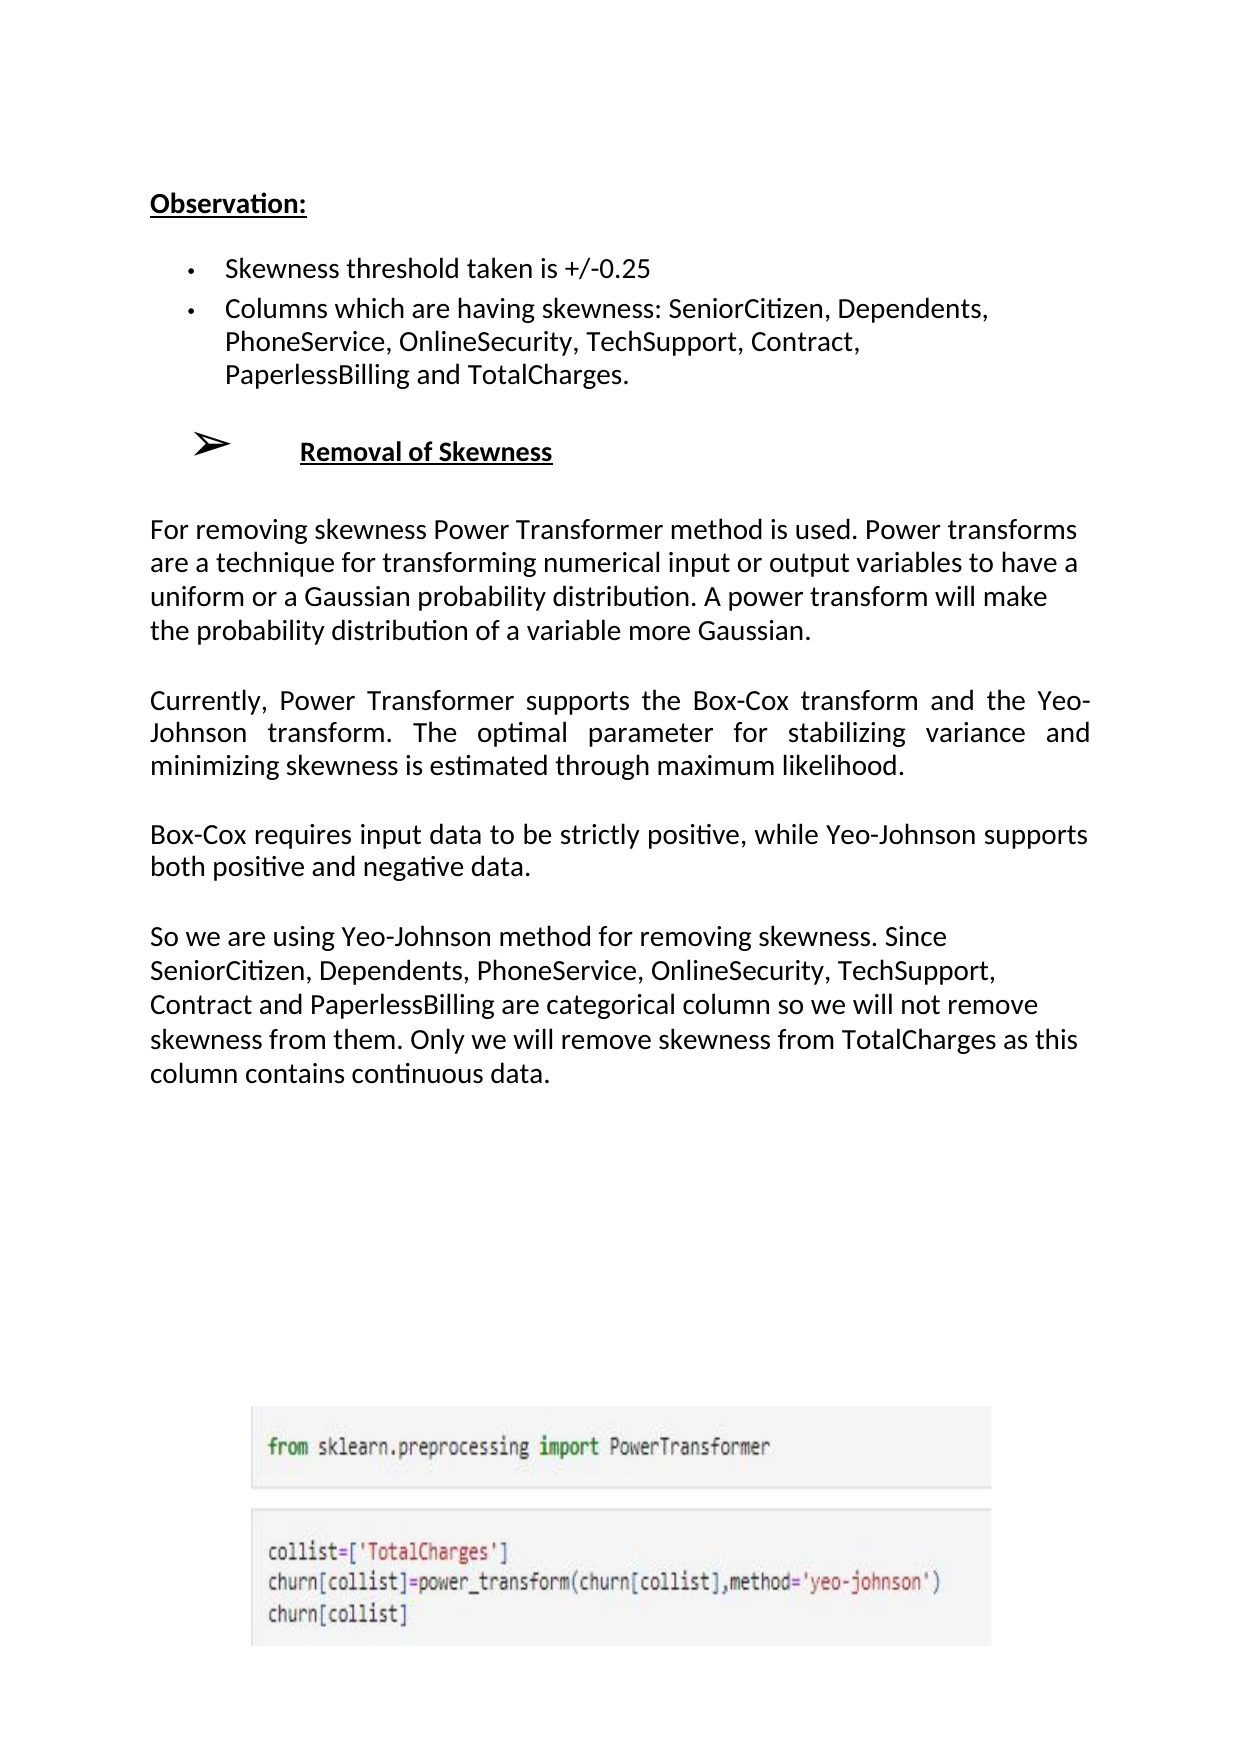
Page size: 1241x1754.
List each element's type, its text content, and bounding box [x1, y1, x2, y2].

text Currently, Power Transformer supports the Box-Cox transform and the Yeo-Johnson transform. The optimal parameter for stabilizing variance and minimizing skewness is estimated through maximum likelihood. [150, 683, 1092, 783]
list Removal of Skewness [187, 402, 1092, 477]
text Box-Cox requires input data to be strictly positive, while Yeo-Johnson supports both positive and negative data. [150, 819, 1089, 884]
list Skewness threshold taken is +/-0.25 [187, 251, 1092, 286]
text For removing skewness Power Transformer method is used. Power transforms are a technique for transforming numerical input or output variables to have a uniform or a Gaussian probability distribution. A power transform will make the probability distribution of a variable more Gaussian. [150, 513, 1079, 648]
text So we are using Yeo-Johnson method for removing skewness. Since SeniorCitizen, Dependents, PhoneService, OnlineSecurity, TechSupport, Contract and PaperlessBilling are categorical column so we will not remove skewness from them. Only we will remove skewness from TotalCharges as this column contains continuous data. [150, 919, 1079, 1091]
picture [251, 1406, 992, 1646]
text Observation: [150, 186, 1092, 221]
list Columns which are having skewness: SeniorCitizen, Dependents, PhoneService, OnlineSecurity, TechSupport, Contract, PaperlessBilling and TotalCharges. [187, 292, 1052, 392]
